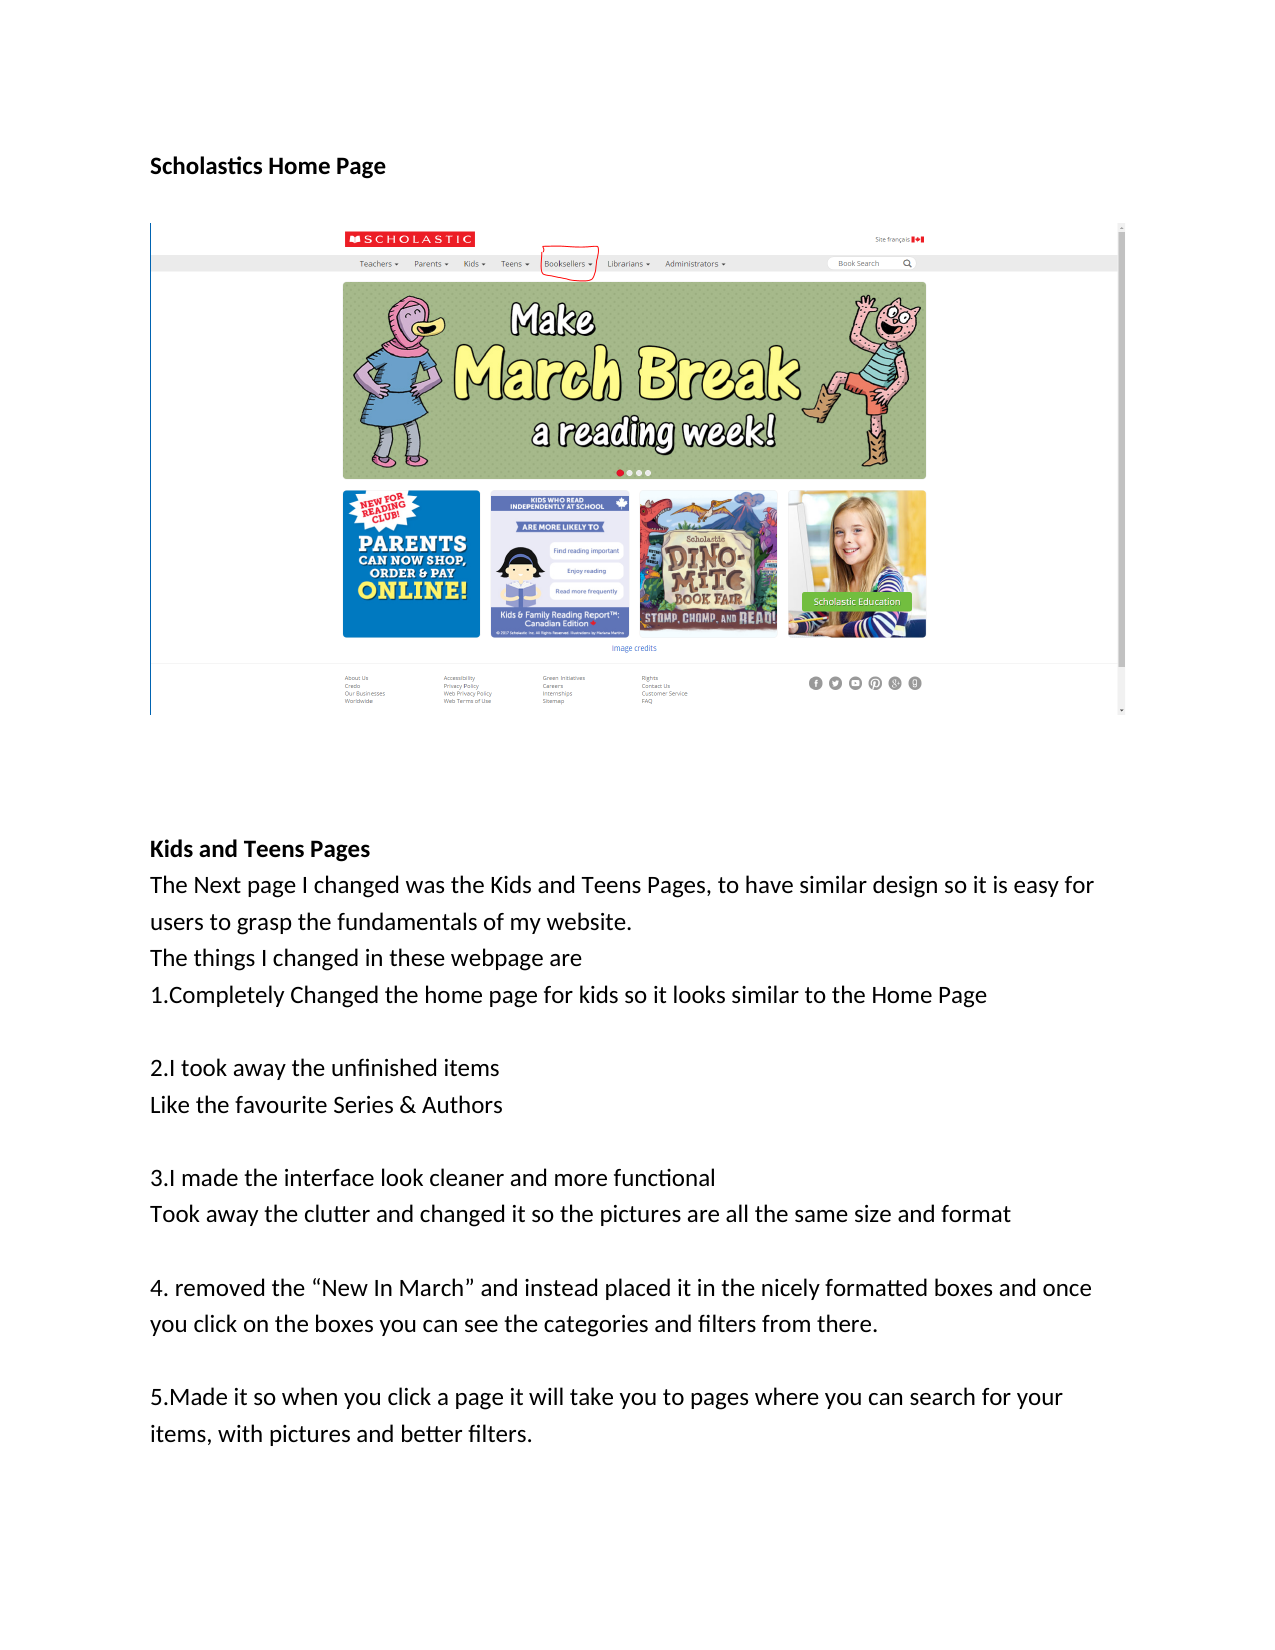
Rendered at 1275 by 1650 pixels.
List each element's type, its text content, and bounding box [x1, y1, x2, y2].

text The things I changed in these webpage are [150, 943, 1125, 973]
text Scholastics Home Page [150, 150, 1125, 181]
text 5.Made it so when you click a page it will take you to pages where you can search for your items, with pictures and better filters. [150, 1381, 1125, 1448]
text The Next page I changed was the Kids and Teens Pages, to have similar design so it is easy for users to grasp the fundamentals of my website. [150, 869, 1125, 937]
text Like the favourite Series & Authors [150, 1089, 1125, 1119]
text 2.I took away the unfinished items [150, 1052, 1125, 1083]
picture [150, 223, 1125, 715]
text Kids and Teens Pages [150, 833, 1125, 863]
text 1.Completely Changed the home page for kids so it looks similar to the Home Page [150, 979, 1125, 1010]
text Took away the clutter and changed it so the pictures are all the same size and format [150, 1198, 1125, 1229]
text 4. removed the “New In March” and instead placed it in the nicely formatted boxes and once you click on the boxes you can see the categories and filters from there. [150, 1272, 1125, 1339]
text 3.I made the interface look cleaner and more functional [150, 1162, 1125, 1192]
